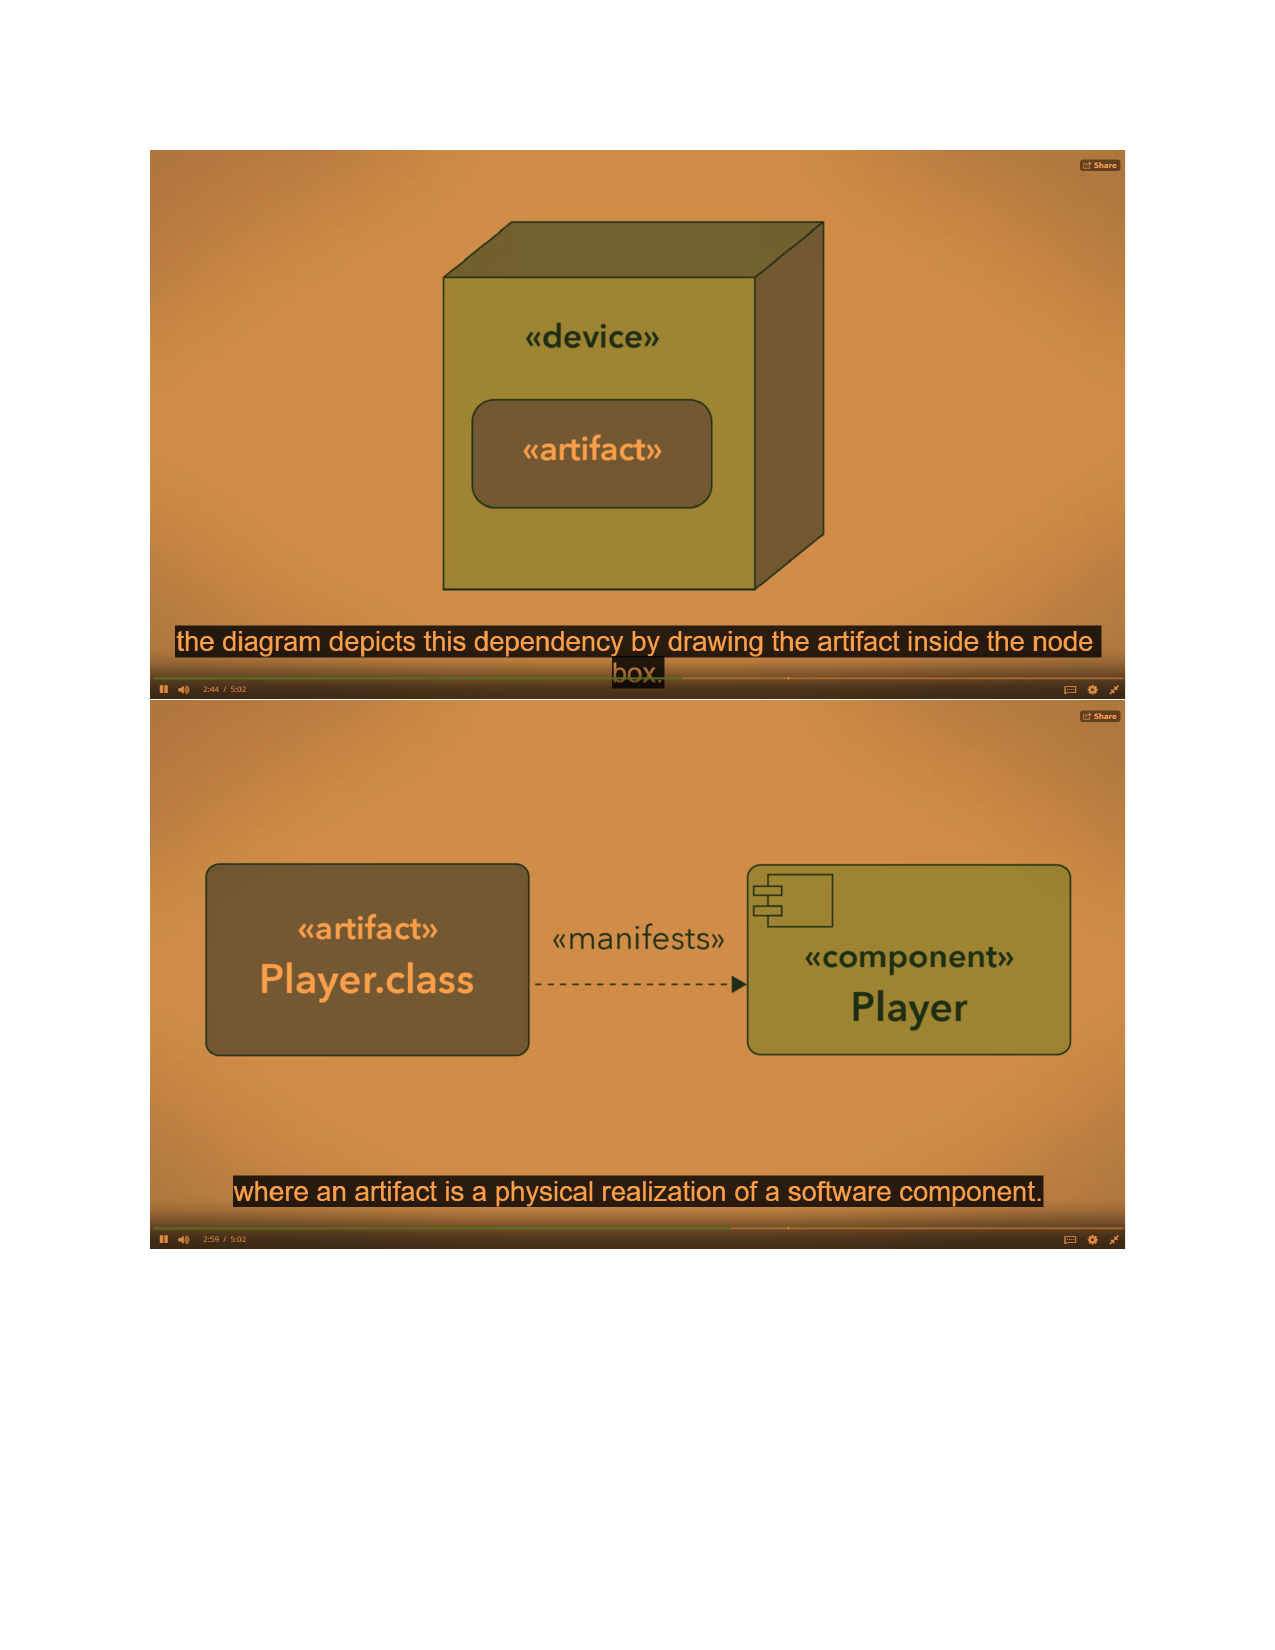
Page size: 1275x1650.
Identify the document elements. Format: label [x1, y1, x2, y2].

picture [150, 700, 1125, 1249]
picture [150, 150, 1125, 699]
